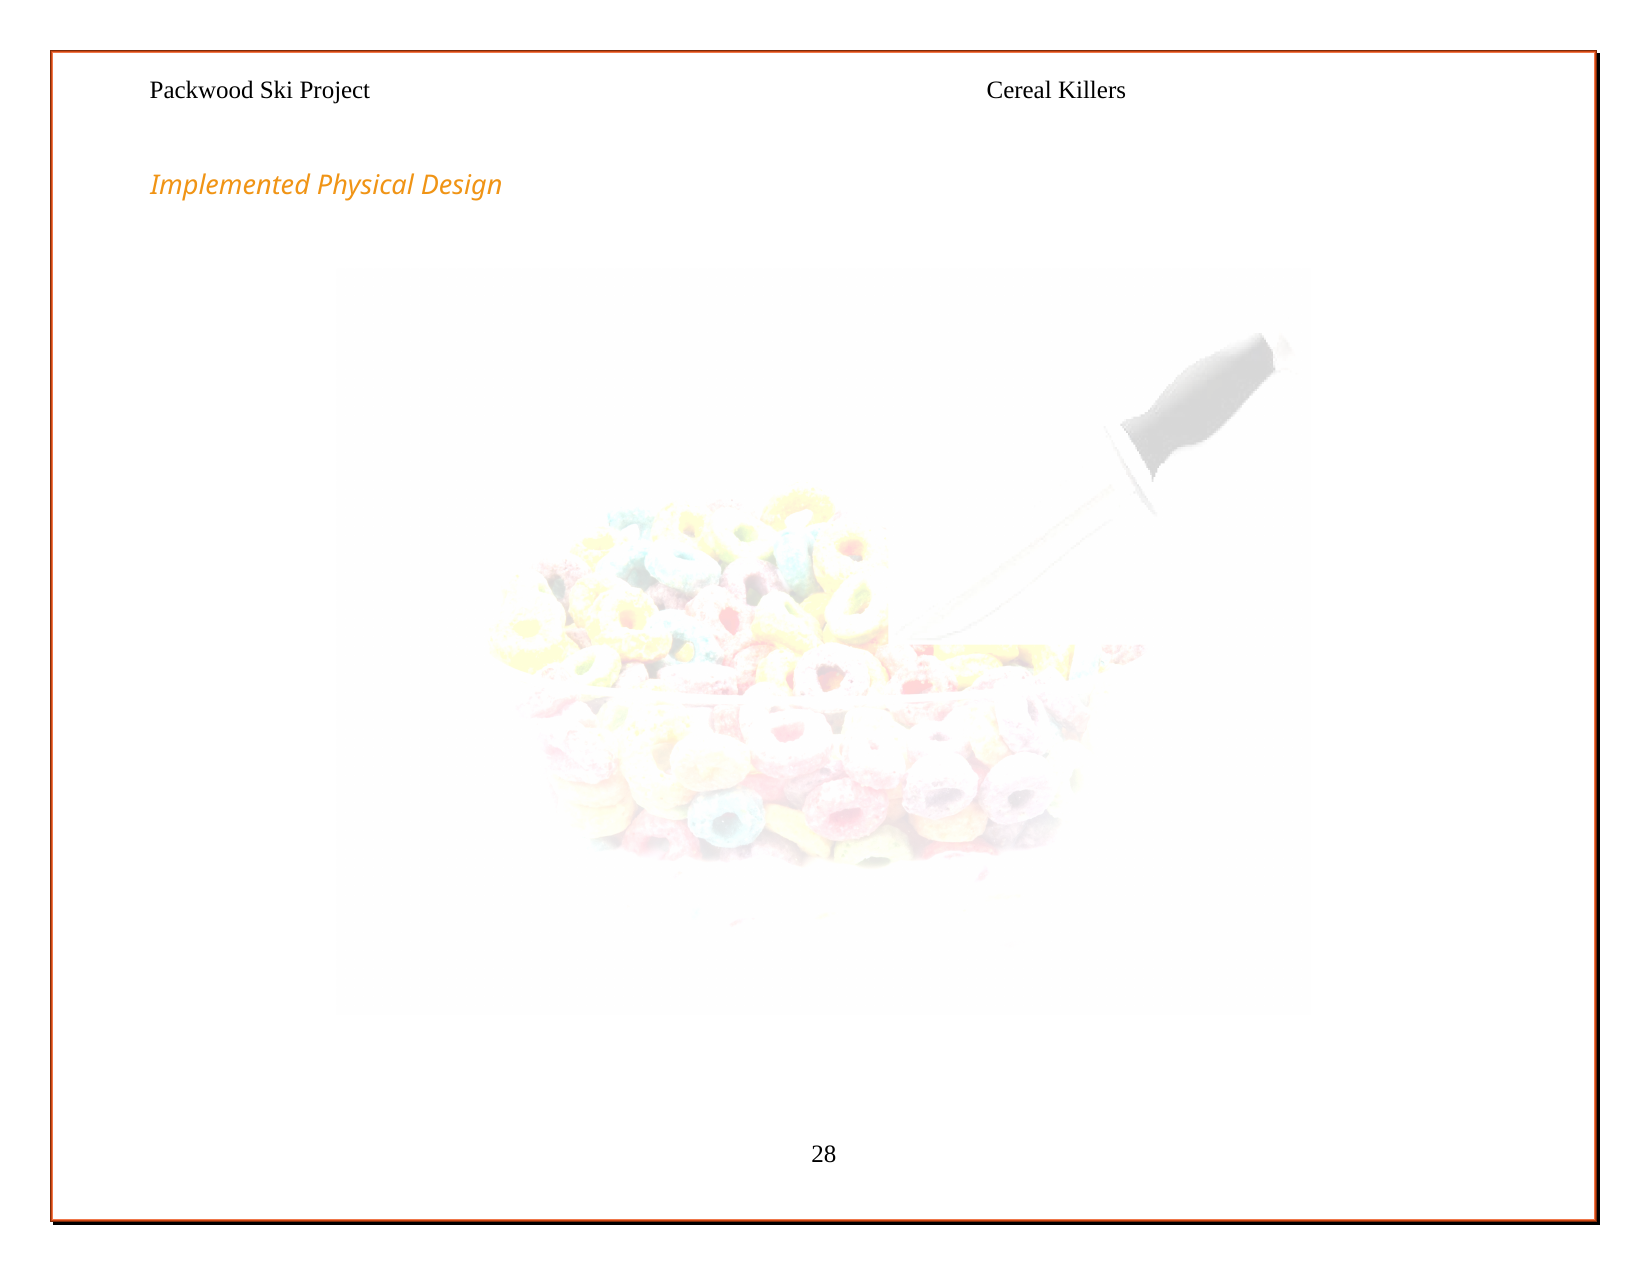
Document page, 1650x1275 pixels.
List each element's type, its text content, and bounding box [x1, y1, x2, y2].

subtitle Implemented Physical Design [150, 166, 1497, 202]
